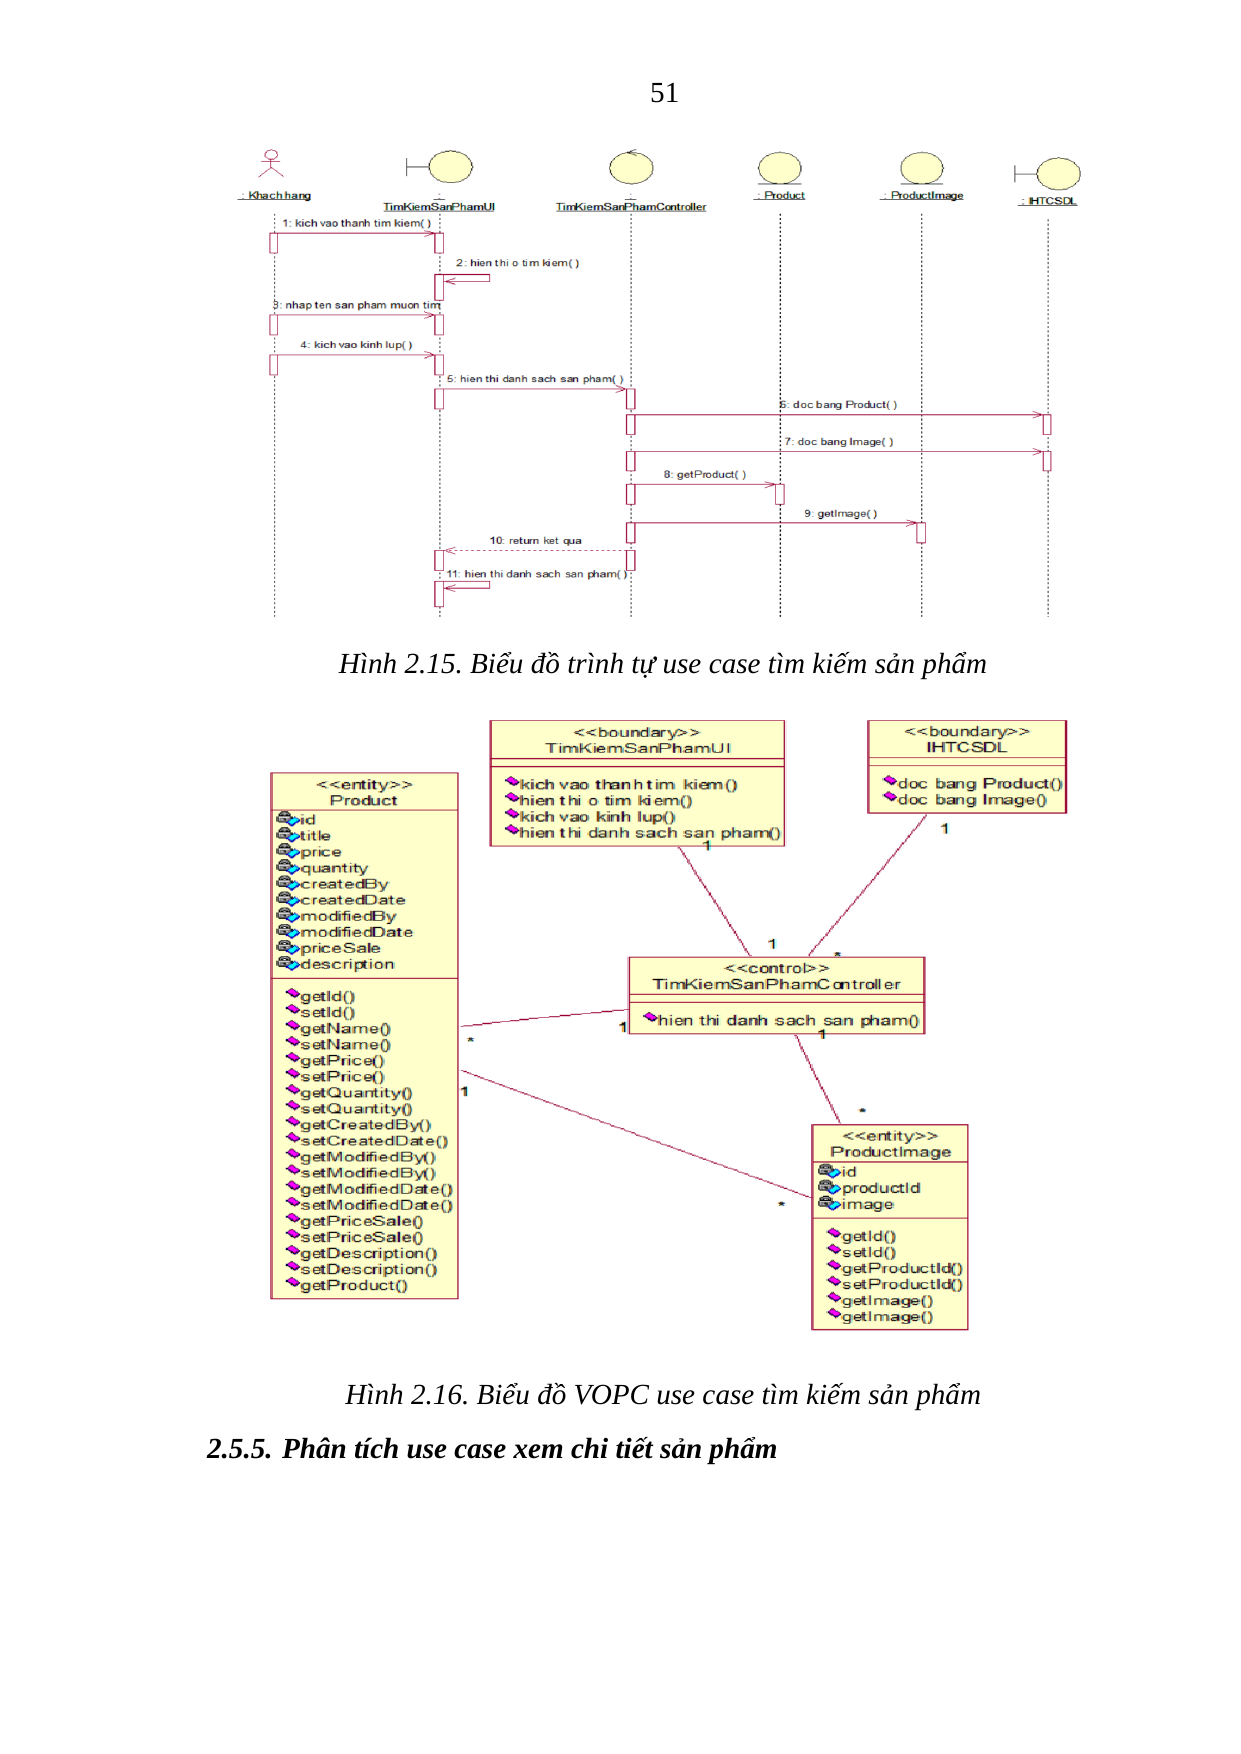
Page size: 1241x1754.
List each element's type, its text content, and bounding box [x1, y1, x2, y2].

text Hình 2.15. Biểu đồ trình tự use case tìm kiếm sản phẩm [207, 646, 1122, 680]
list Phân tích use case xem chi tiết sản phẩm [207, 1431, 1122, 1465]
text Hình 2.16. Biểu đồ VOPC use case tìm kiếm sản phẩm [207, 1377, 1122, 1410]
picture [206, 700, 1123, 1348]
picture [231, 147, 1098, 617]
